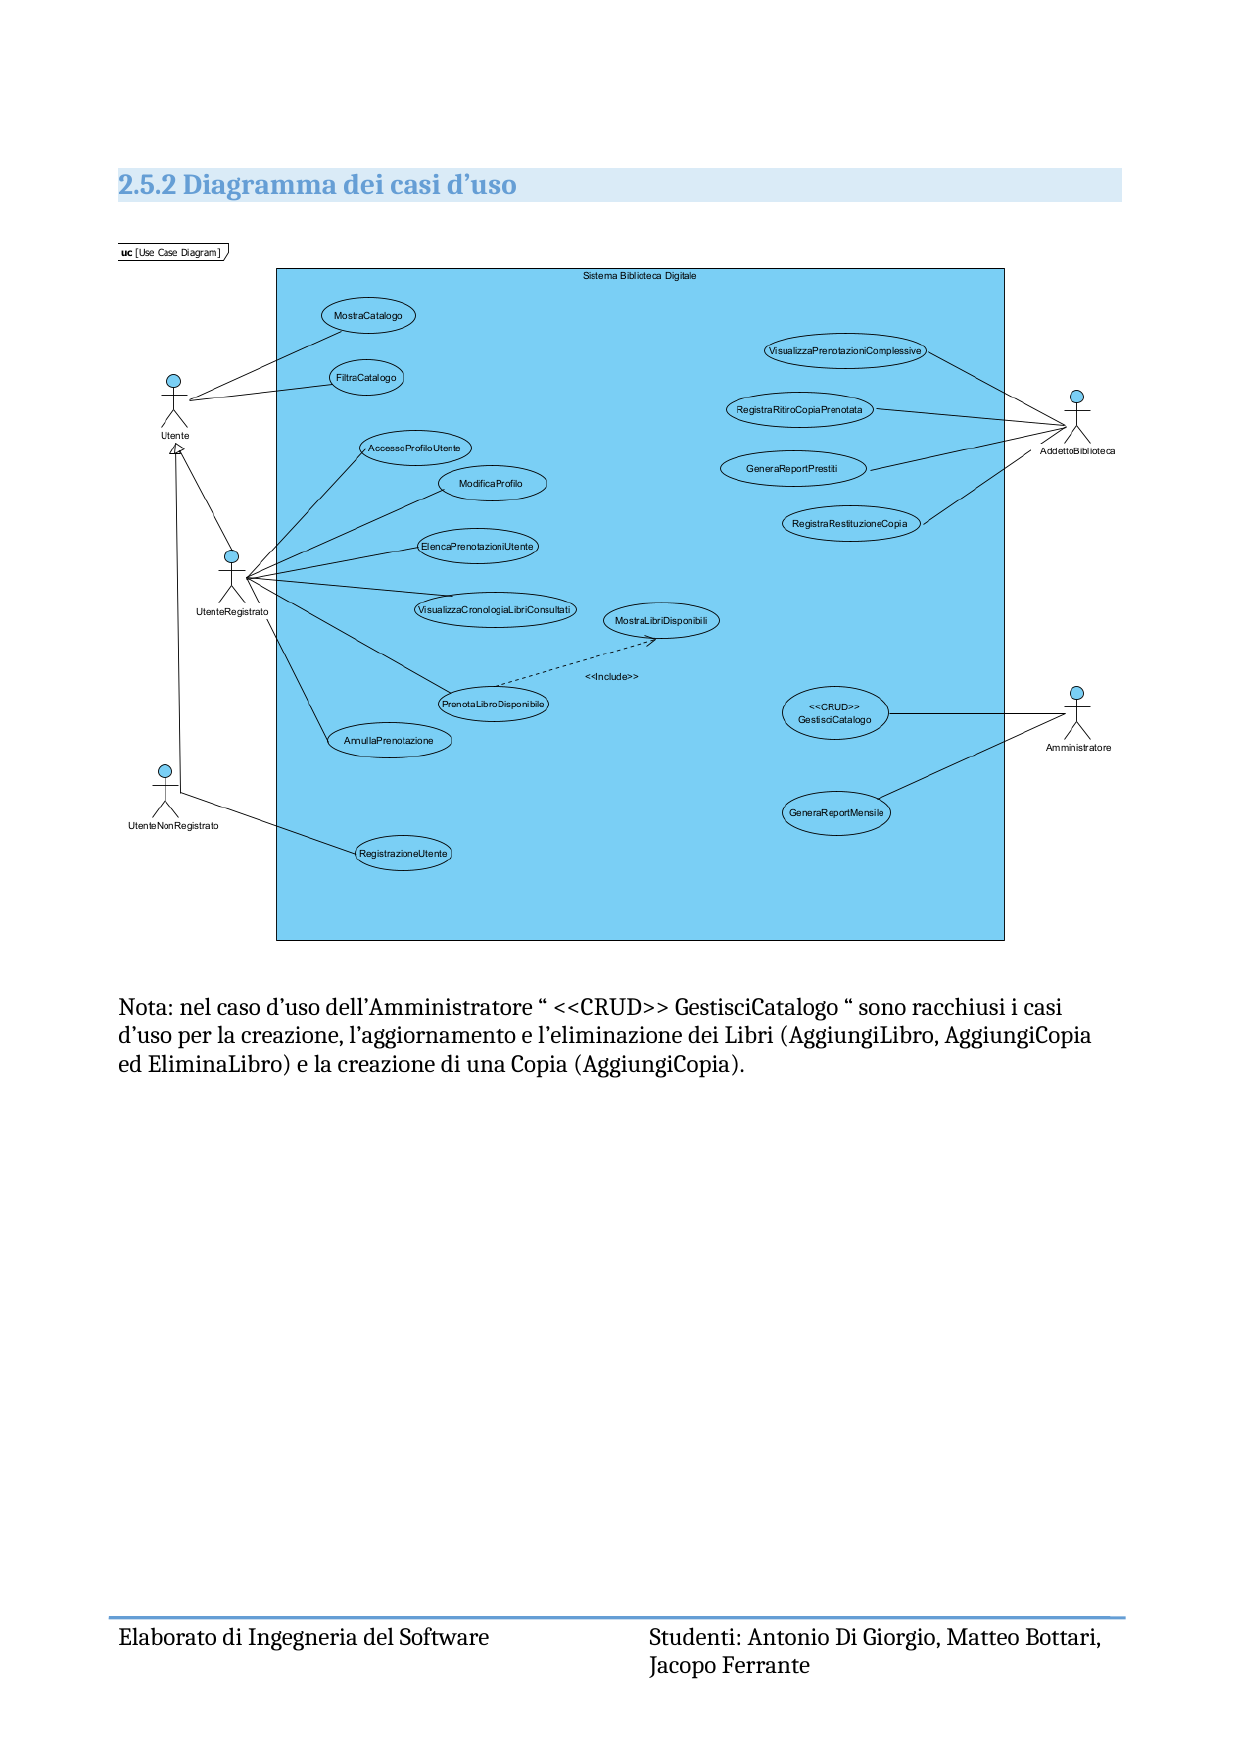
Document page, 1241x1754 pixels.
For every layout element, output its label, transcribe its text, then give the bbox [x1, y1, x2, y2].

subtitle Diagramma dei casi d’uso [118, 168, 1122, 202]
picture [118, 243, 1119, 962]
text Nota: nel caso d’uso dell’Amministratore “ <<CRUD>> GestisciCatalogo “ sono racchiusi i casi d’uso per la creazione, l’aggiornamento e l’eliminazione dei Libri (AggiungiLibro, AggiungiCopia ed EliminaLibro) e la creazione di una Copia (AggiungiCopia). [118, 992, 1122, 1079]
